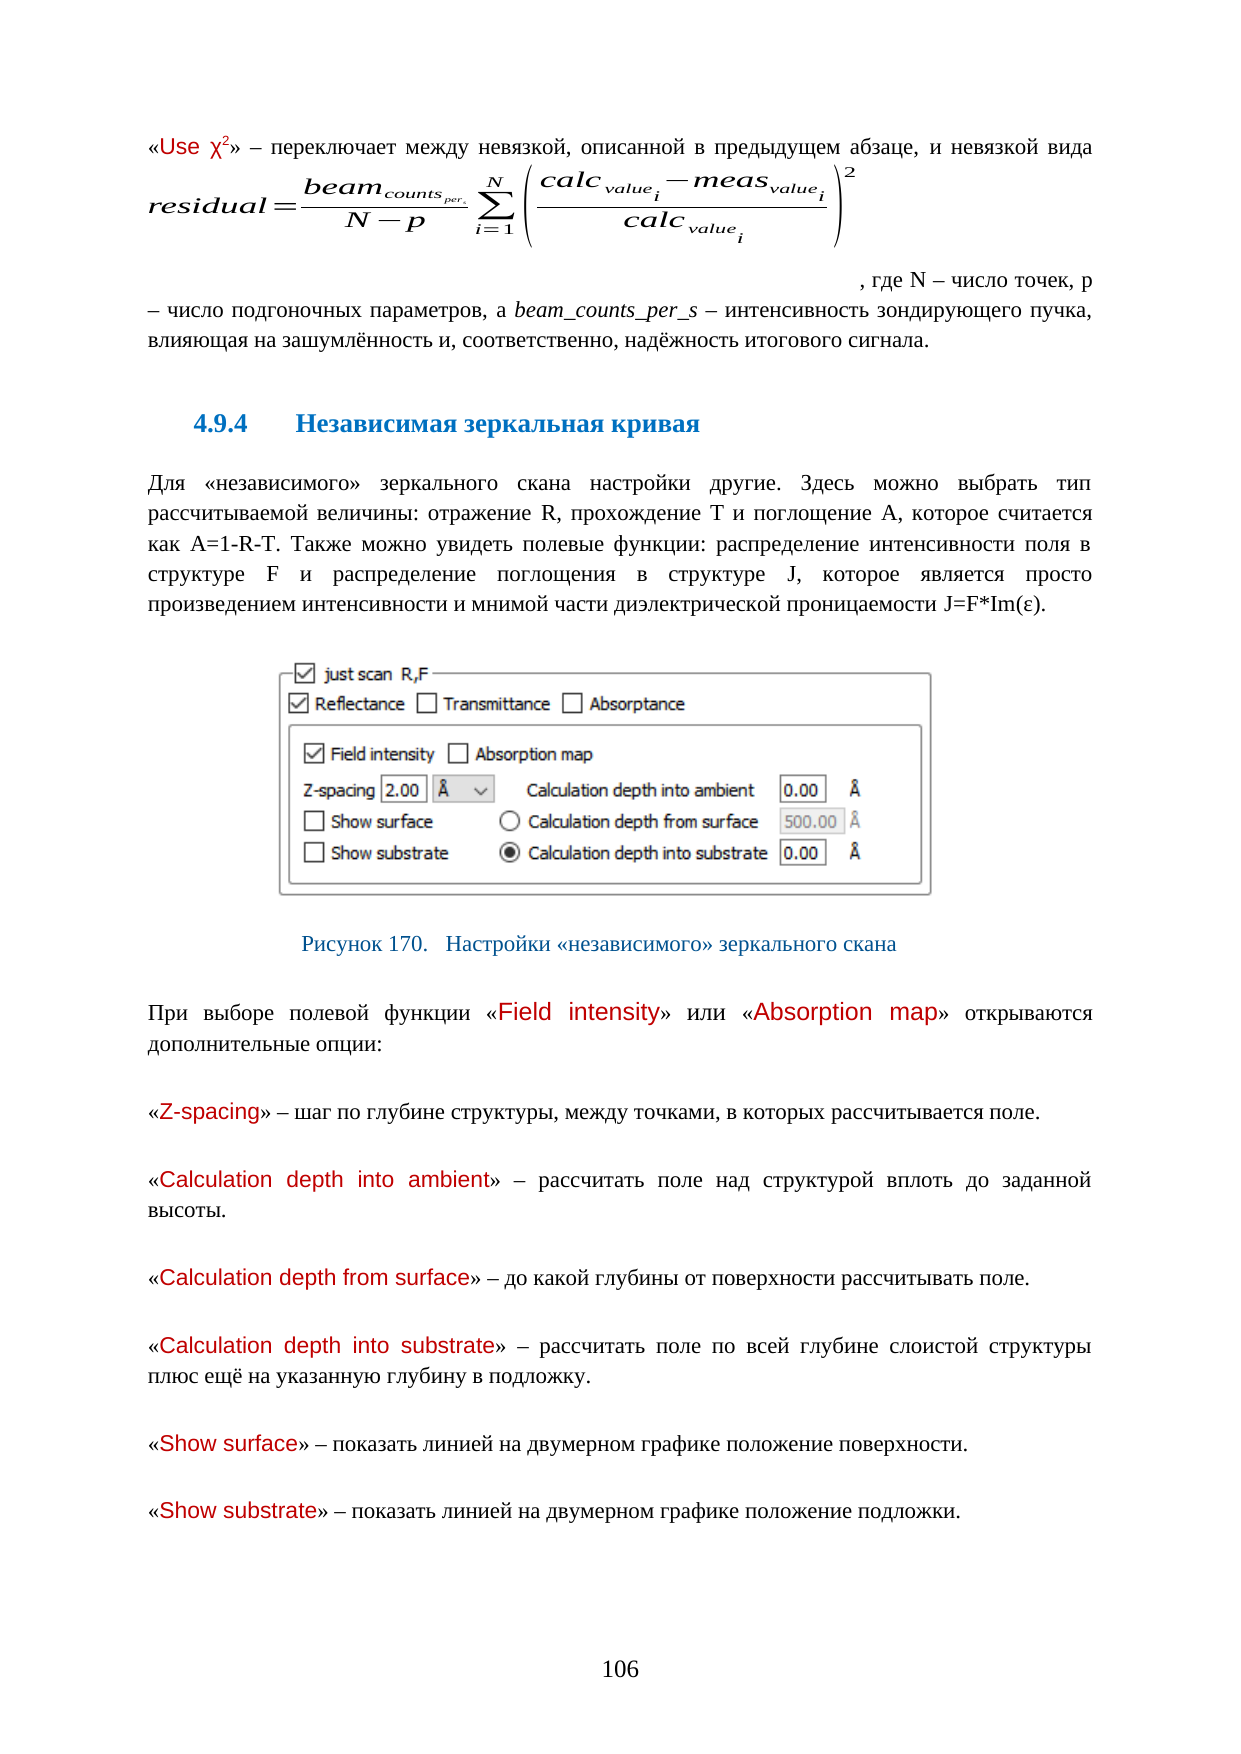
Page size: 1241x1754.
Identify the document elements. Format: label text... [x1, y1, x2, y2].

text «Z-spacing» – шаг по глубине структуры, между точками, в которых рассчитывается поле. [148, 1098, 1093, 1124]
text При выборе полевой функции «Field intensity» или «Absorption map» открываются дополнительные опции: [148, 997, 1093, 1056]
text «Show surface» – показать линией на двумерном графике положение поверхности. [148, 1429, 1093, 1456]
text «Use χ2» – переключает между невязкой, описанной в предыдущем абзаце, и невязкой вида , где N – число точек, p – число подгоночных параметров, a beam_counts_per_s – интенсивность зондирующего пучка, влияющая на зашумлённость и, соответственно, надёжность итогового сигнала. [148, 133, 1093, 353]
text «Calculation depth into ambient» – рассчитать поле над структурой вплоть до заданной высоты. [148, 1166, 1093, 1222]
text «Calculation depth from surface» – до какой глубины от поверхности рассчитывать поле. [148, 1264, 1093, 1290]
subtitle Независимая зеркальная кривая [193, 407, 1093, 438]
text Для «независимого» зеркального скана настройки другие. Здесь можно выбрать тип рассчитываемой величины: отражение R, прохождение T и поглощение A, которое считается как A=1-R-T. Также можно увидеть полевые функции: распределение интенсивности поля в структуре F и распределение поглощения в структуре J, которое является просто произведением интенсивности и мнимой части диэлектрической проницаемости J=F*Im(ε). [148, 469, 1093, 616]
picture [273, 657, 938, 902]
text «Show substrate» – показать линией на двумерном графике положение подложки. [148, 1497, 1093, 1524]
text «Calculation depth into substrate» – рассчитать поле по всей глубине слоистой структуры плюс ещё на указанную глубину в подложку. [148, 1332, 1093, 1388]
